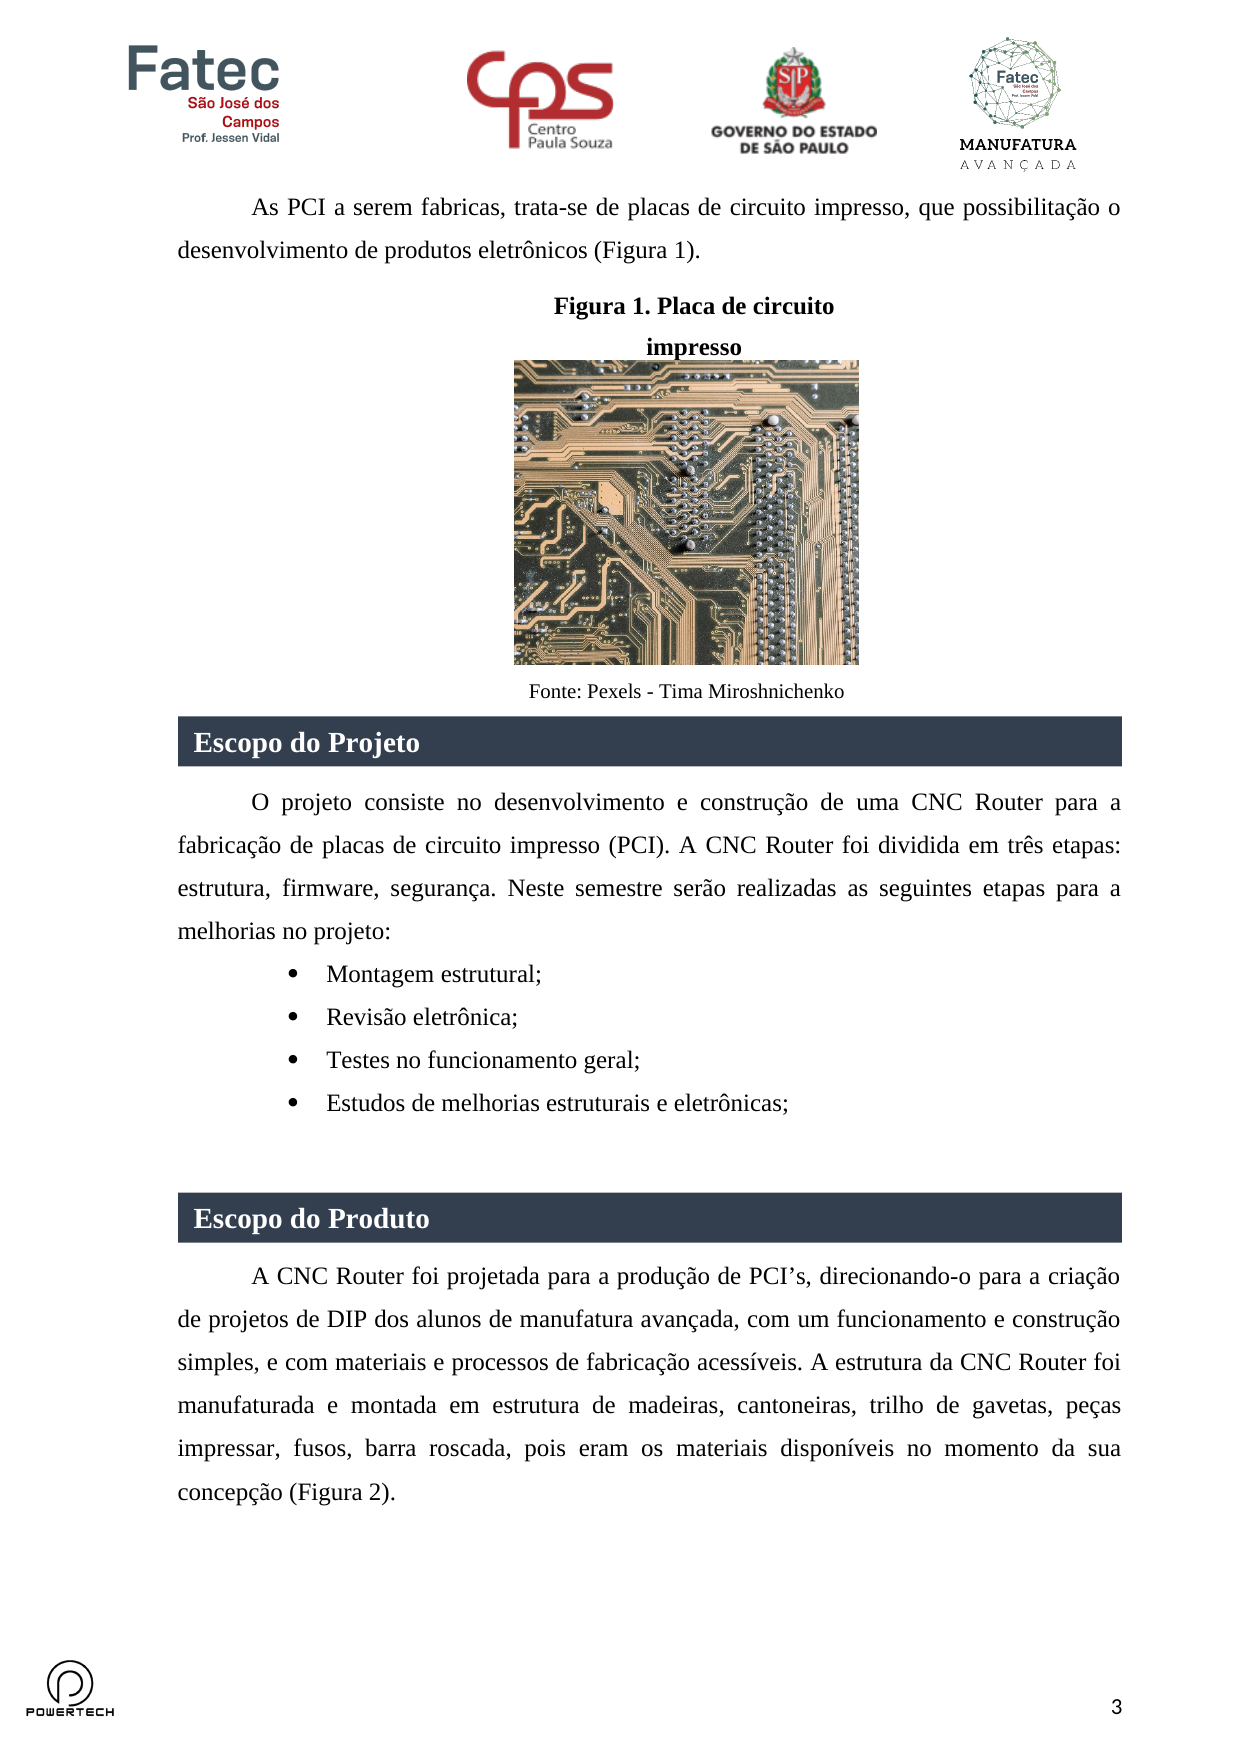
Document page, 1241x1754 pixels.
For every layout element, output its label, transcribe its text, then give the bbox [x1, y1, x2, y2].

text impresso [266, 332, 1122, 361]
picture [23, 1657, 118, 1719]
list Testes no funcionamento geral; [288, 1045, 1122, 1074]
text As PCI a serem fabricas, trata-se de placas de circuito impresso, que possibilitação o desenvolvimento de produtos eletrônicos (Figura 1). [177, 177, 1122, 264]
list Estudos de melhorias estruturais e eletrônicas; [288, 1088, 1122, 1117]
list Montagem estrutural; [288, 959, 1122, 988]
picture [103, 45, 304, 142]
text O projeto consiste no desenvolvimento e construção de uma CNC Router para a fabricação de placas de circuito impresso (PCI). A CNC Router foi dividida em três etapas: estrutura, firmware, segurança. Neste semestre serão realizadas as seguintes etapas para a melhorias no projeto: [177, 787, 1122, 945]
text Fonte: Pexels - Tima Miroshnichenko [177, 678, 1122, 703]
text A CNC Router foi projetada para a produção de PCI’s, direcionando-o para a criação de projetos de DIP dos alunos de manufatura avançada, com um funcionamento e construção simples, e com materiais e processos de fabricação acessíveis. A estrutura da CNC Router foi manufaturada e montada em estrutura de madeiras, cantoneiras, trilho de gavetas, peças impressar, fusos, barra roscada, pois eram os materiais disponíveis no momento da sua concepção (Figura 2). [177, 1261, 1122, 1505]
list Revisão eletrônica; [288, 1002, 1122, 1031]
picture [467, 47, 877, 155]
text Figura 1. Placa de circuito [266, 291, 1122, 319]
picture [955, 33, 1081, 176]
picture [514, 360, 859, 665]
